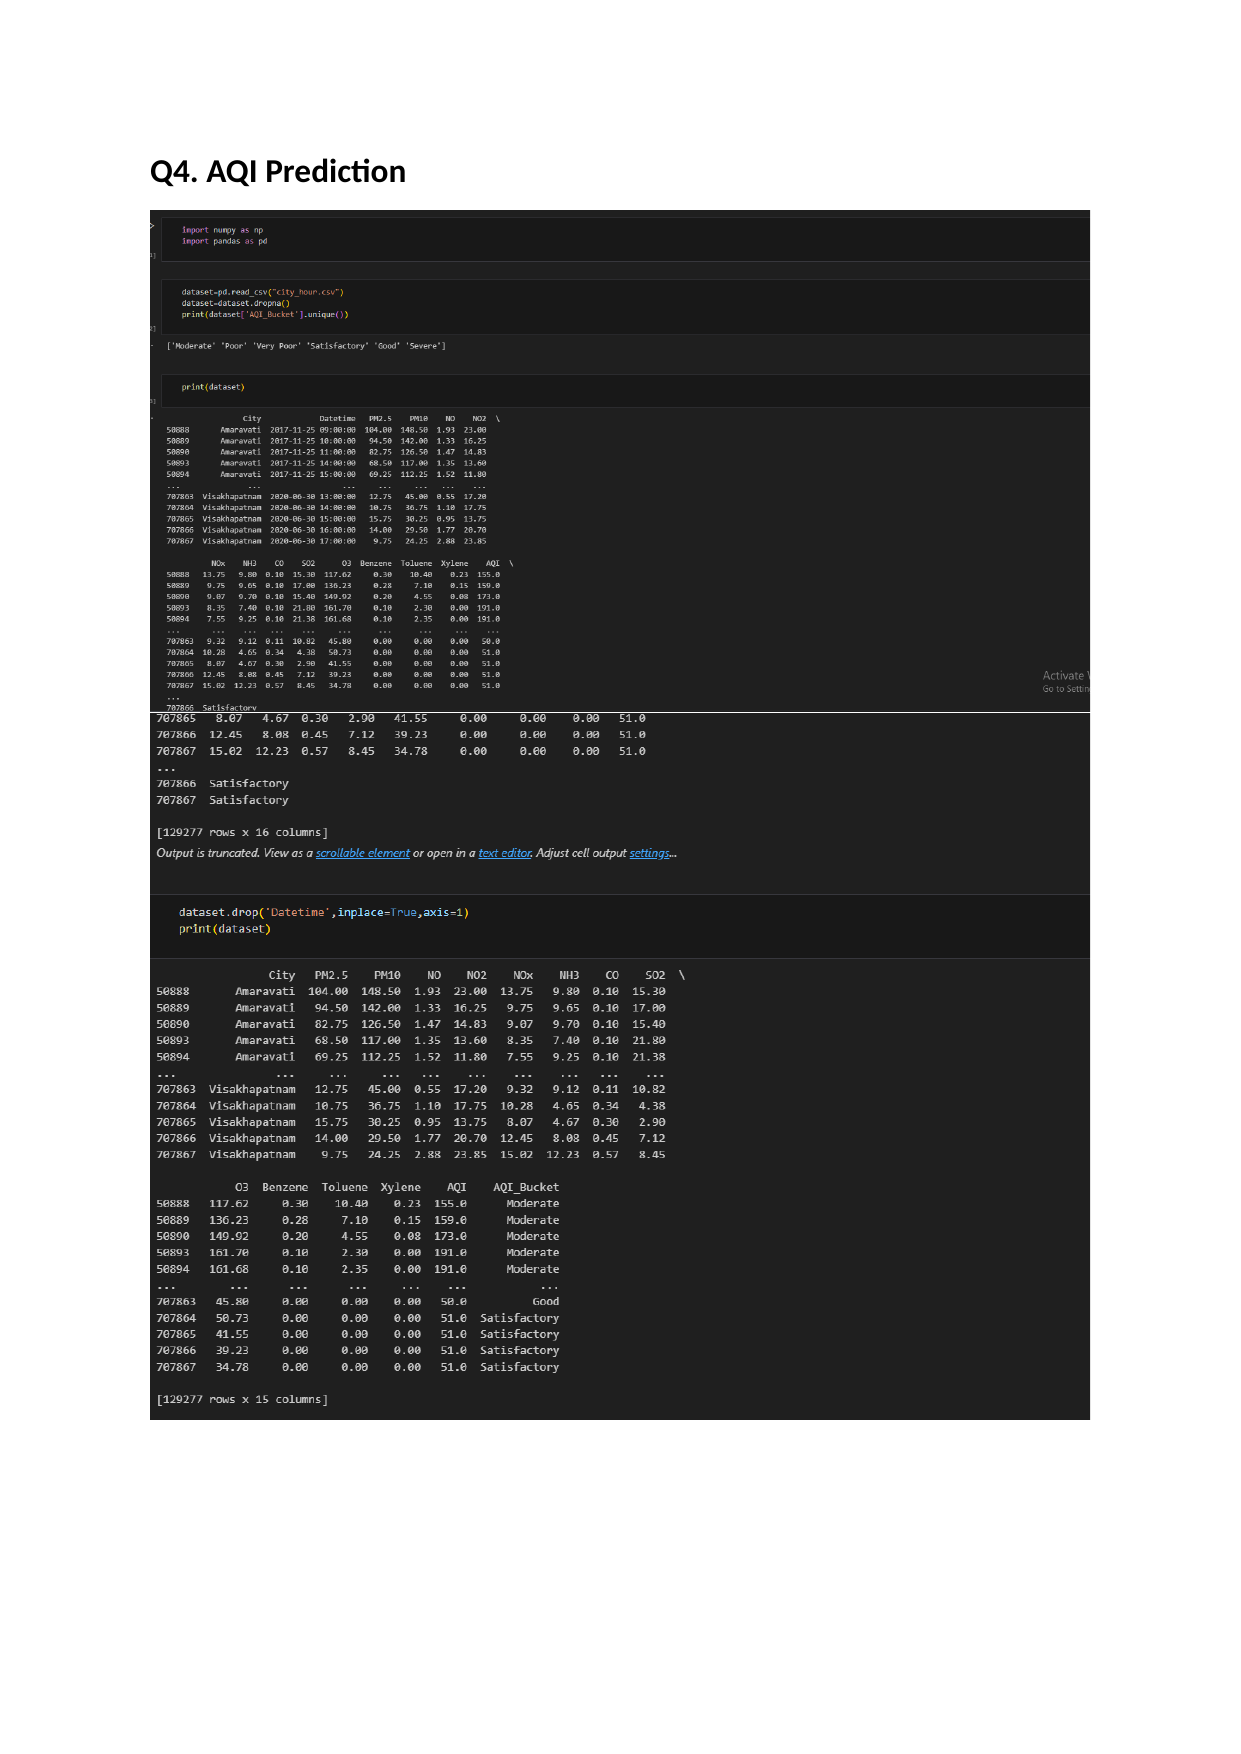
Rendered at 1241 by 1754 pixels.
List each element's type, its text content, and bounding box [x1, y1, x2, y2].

text Q4. AQI Prediction [150, 150, 1090, 191]
picture [150, 713, 1091, 1420]
picture [150, 210, 1091, 712]
